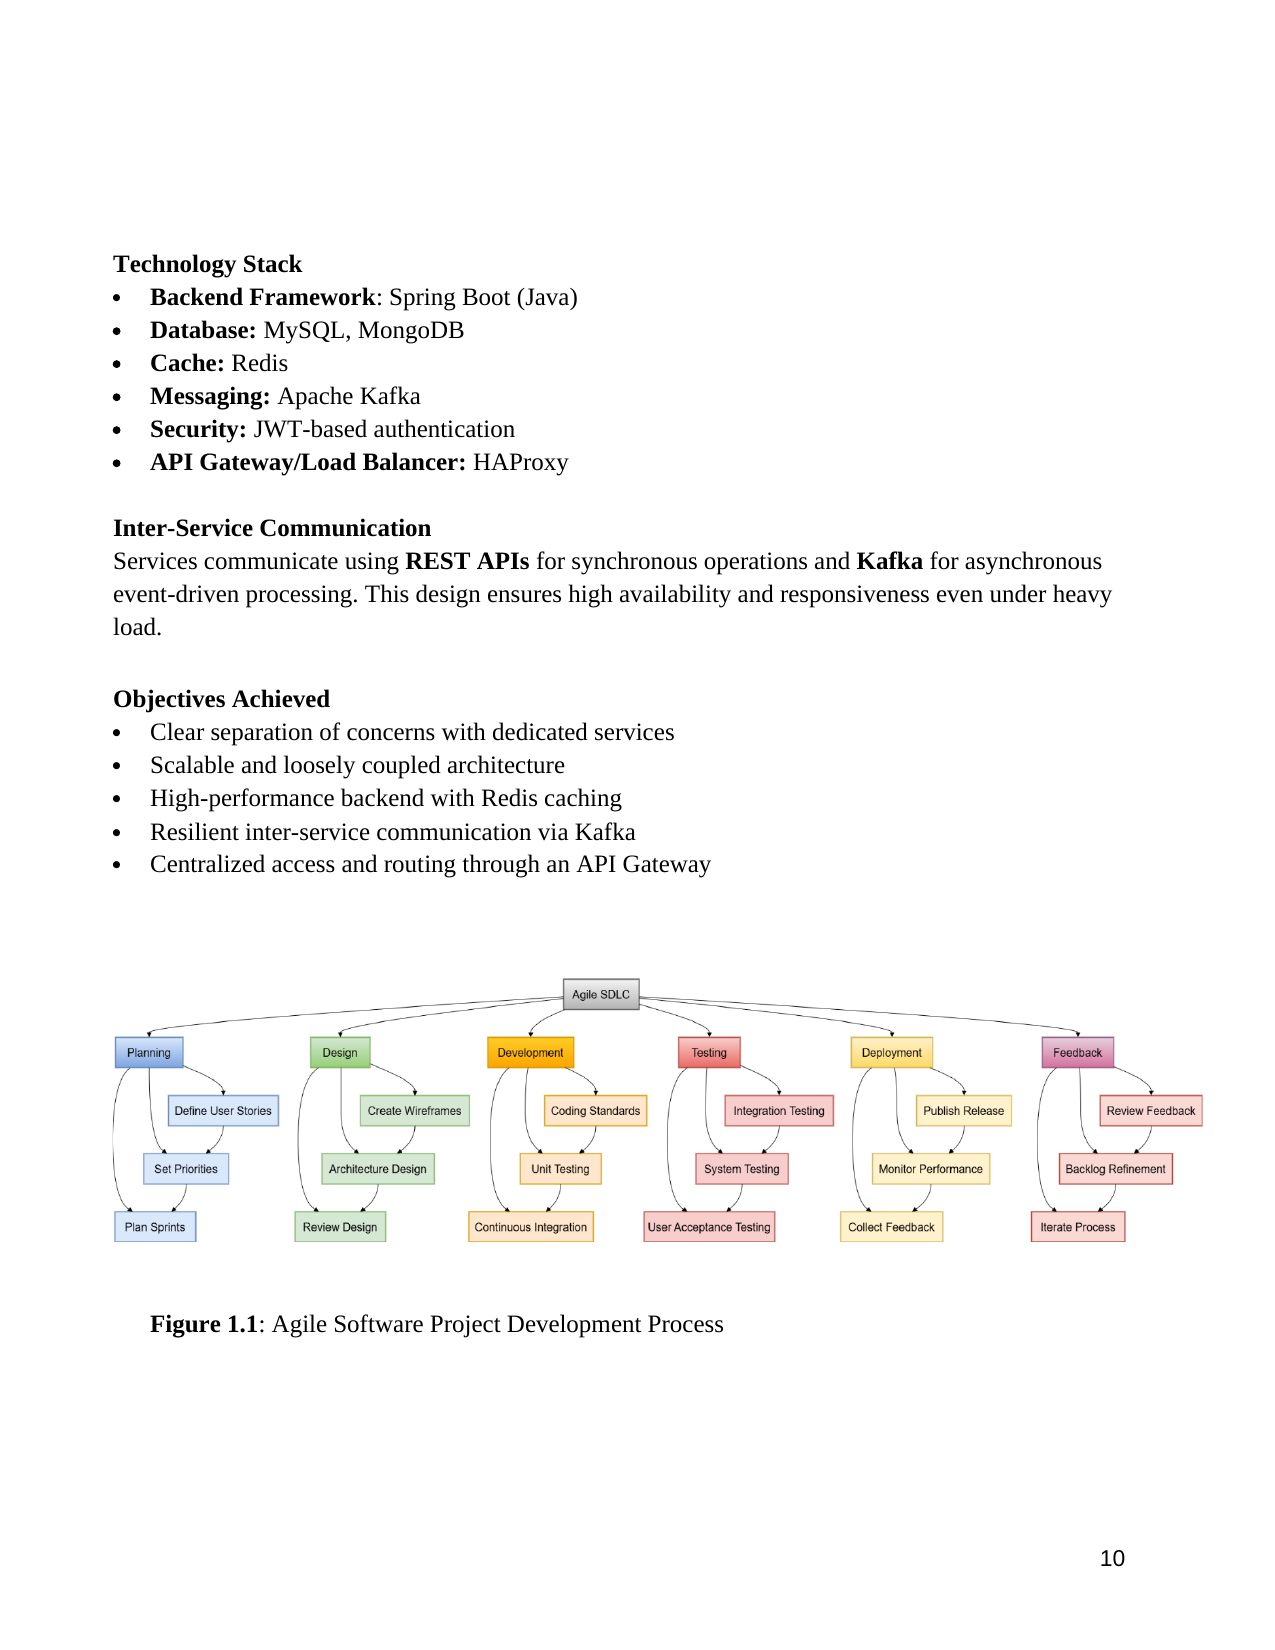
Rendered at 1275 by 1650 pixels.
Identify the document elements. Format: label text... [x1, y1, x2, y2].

list Scalable and loosely coupled architecture [113, 751, 1125, 779]
list Clear separation of concerns with dedicated services [113, 717, 1125, 746]
text Objectives Achieved [113, 684, 1125, 713]
list Security: JWT-based authentication [113, 414, 1125, 443]
list High-performance backend with Redis caching [113, 783, 1125, 812]
list Database: MySQL, MongoDB [113, 315, 1125, 344]
list Backend Framework: Spring Boot (Java) [113, 282, 1125, 311]
list Messaging: Apache Kafka [113, 381, 1125, 410]
text Figure 1.1: Agile Software Project Development Process [150, 1309, 1125, 1338]
text Technology Stack [113, 249, 1125, 278]
text Services communicate using REST APIs for synchronous operations and Kafka for asynchronous event-driven processing. This design ensures high availability and responsiveness even under heavy load. [113, 546, 1125, 641]
list Resilient inter-service communication via Kafka [113, 817, 1125, 845]
picture [112, 978, 1203, 1242]
list Cache: Redis [113, 348, 1125, 377]
list Centralized access and routing through an API Gateway [113, 849, 1125, 878]
text Inter-Service Communication [113, 513, 1125, 542]
list API Gateway/Load Balancer: HAProxy [113, 447, 1125, 476]
